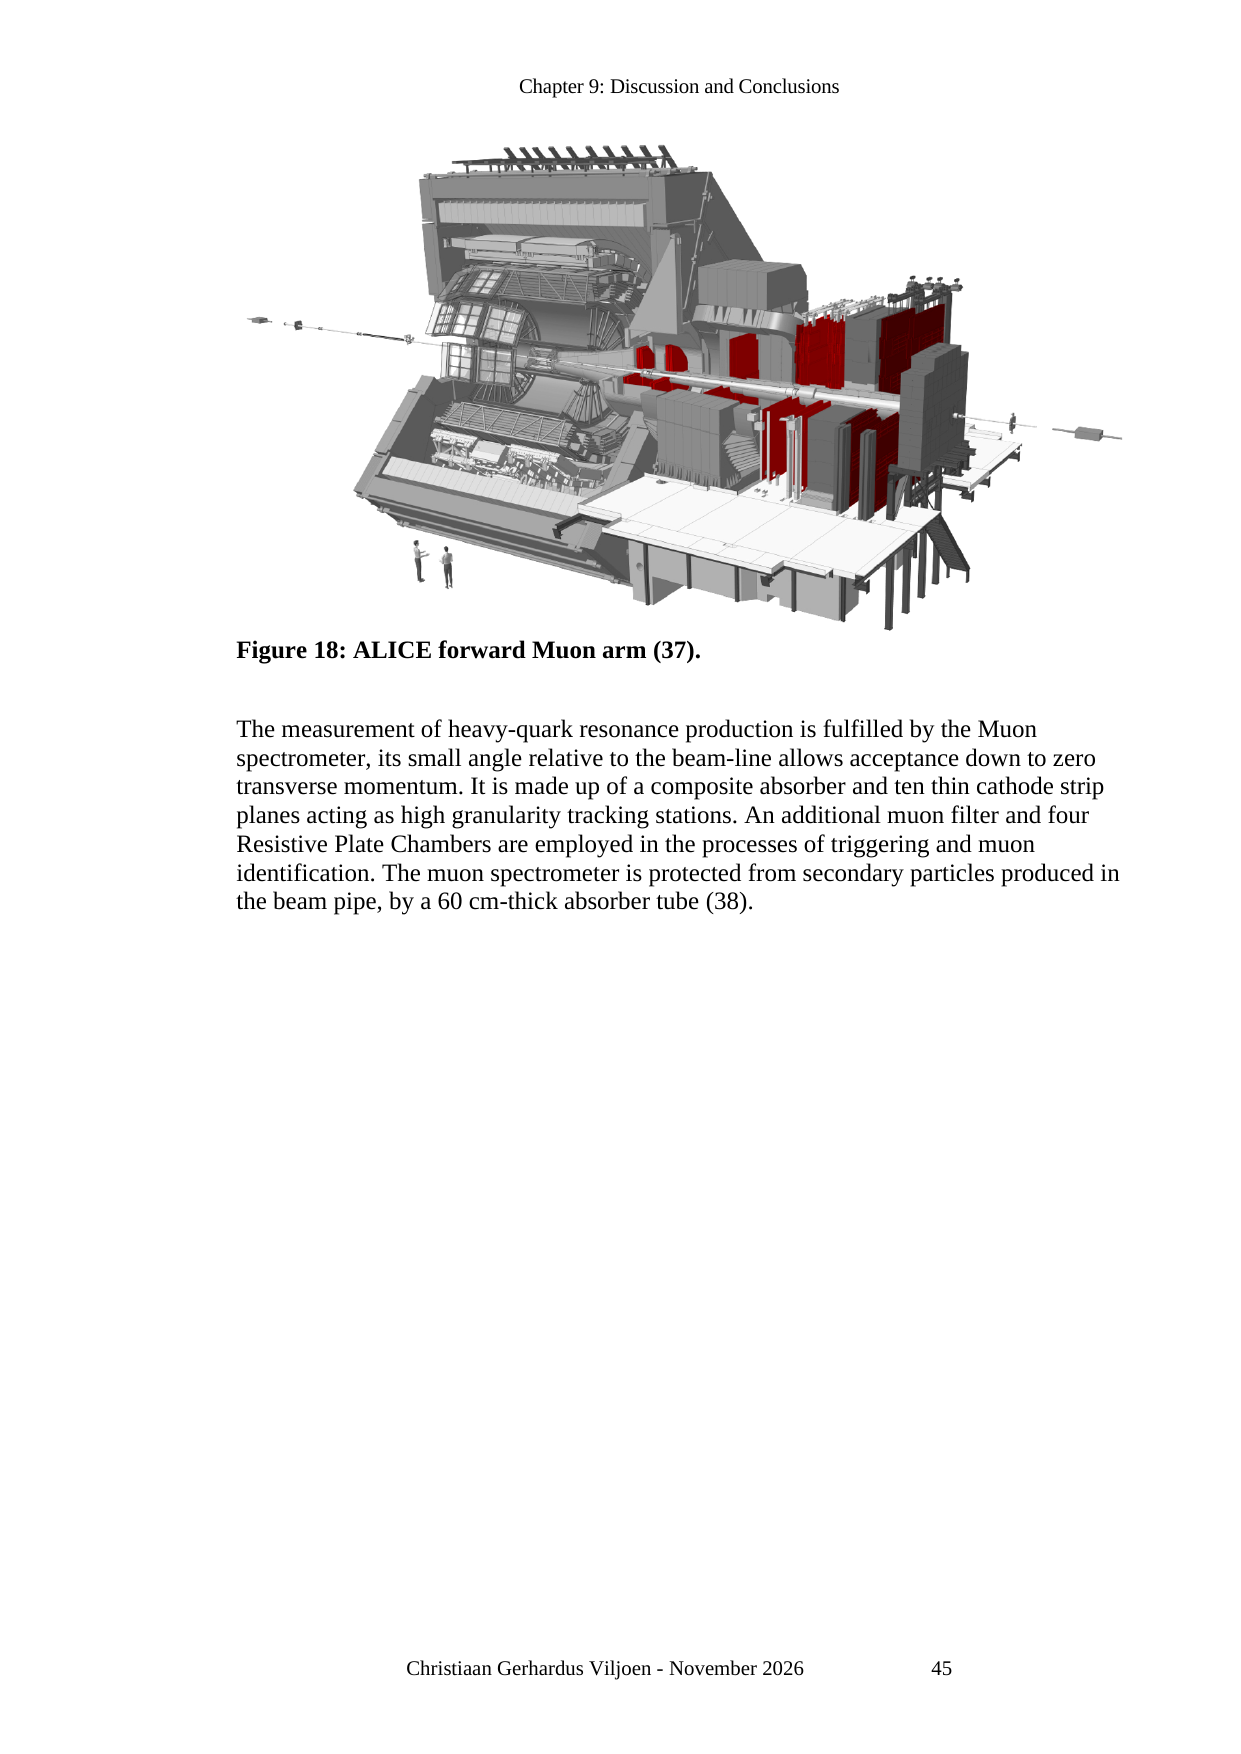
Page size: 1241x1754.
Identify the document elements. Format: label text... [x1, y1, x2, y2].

text Figure 18: ALICE forward Muon arm . [236, 636, 1122, 664]
picture [236, 135, 1123, 636]
text The measurement of heavy-quark resonance production is fulfilled by the Muon spectrometer, its small angle relative to the beam-line allows acceptance down to zero transverse momentum. It is made up of a composite absorber and ten thin cathode strip planes acting as high granularity tracking stations. An additional muon filter and four Resistive Plate Chambers are employed in the processes of triggering and muon identification. The muon spectrometer is protected from secondary particles produced in the beam pipe, by a 60 cm-thick absorber tube . [236, 714, 1122, 915]
